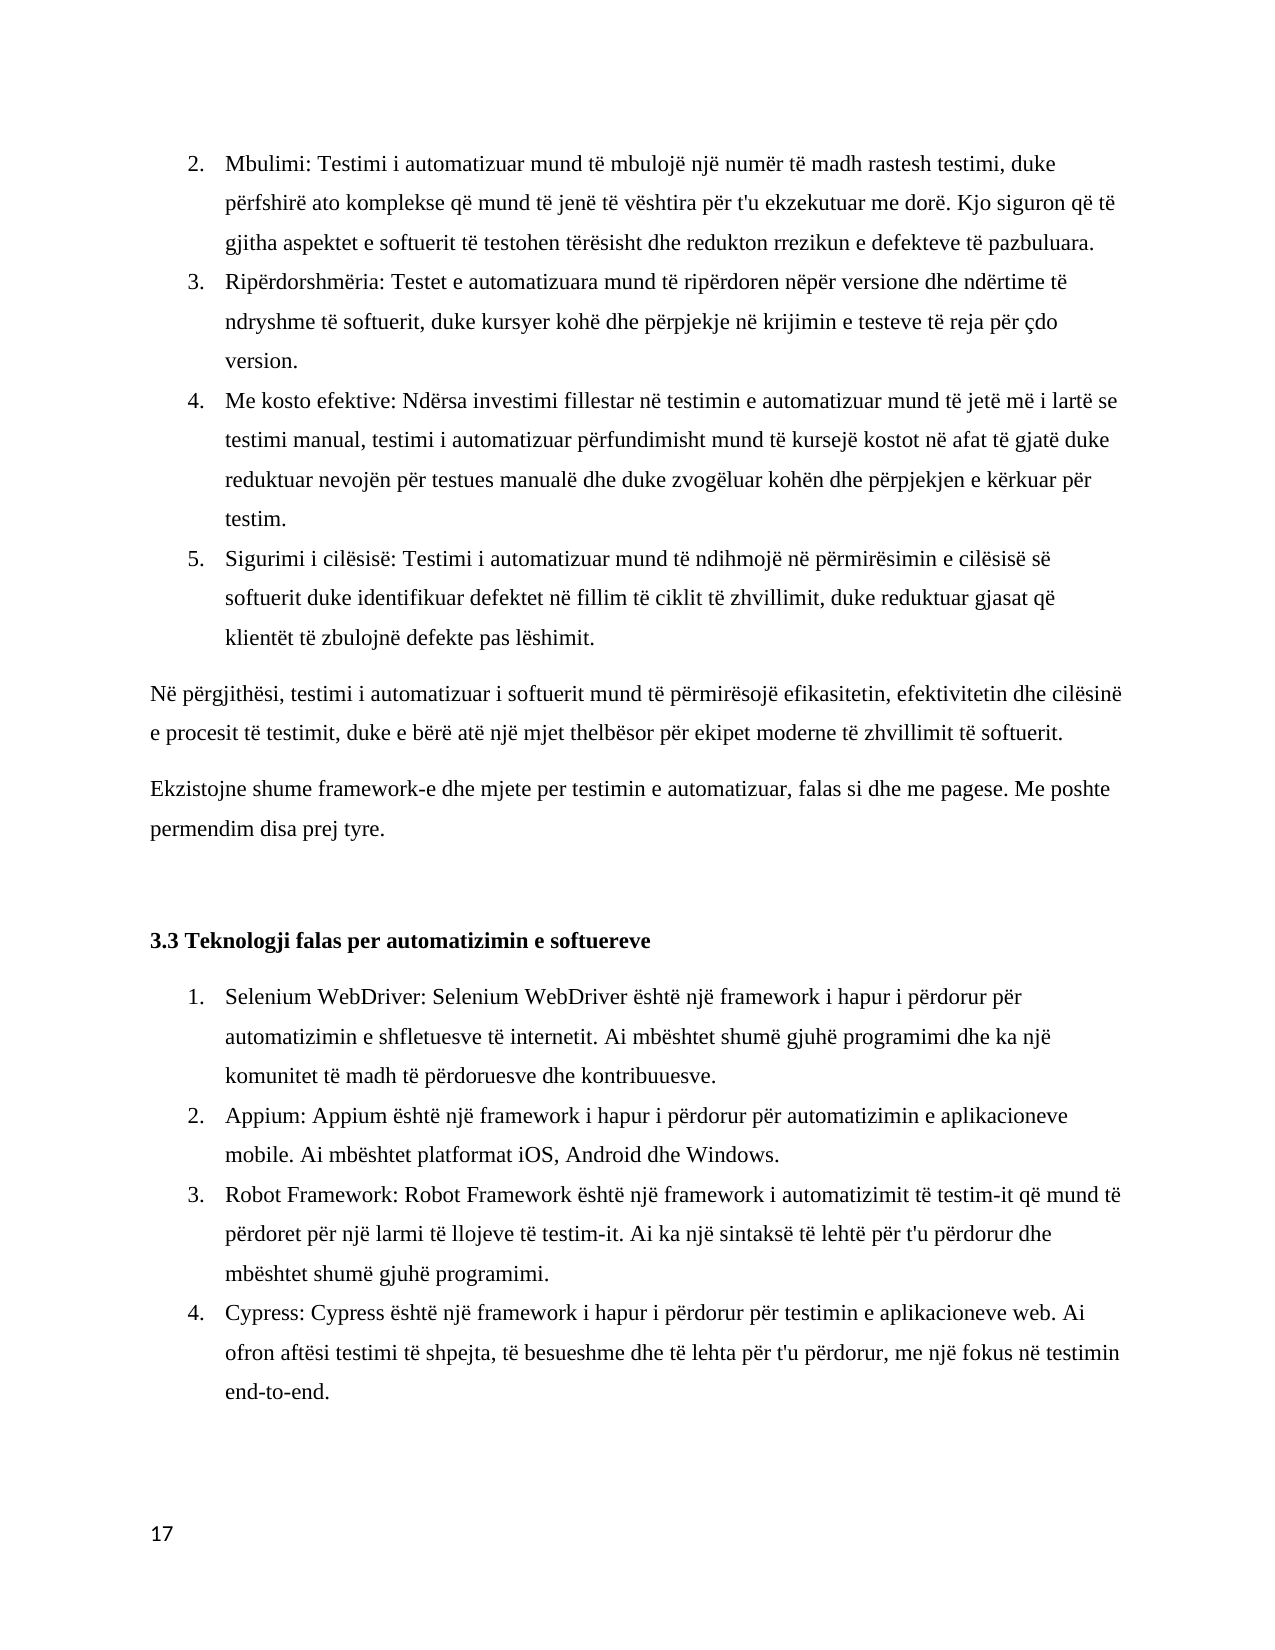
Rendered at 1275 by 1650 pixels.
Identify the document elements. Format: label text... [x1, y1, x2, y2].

text Në përgjithësi, testimi i automatizuar i softuerit mund të përmirësojë efikasitetin, efektivitetin dhe cilësinë e procesit të testimit, duke e bërë atë një mjet thelbësor për ekipet moderne të zhvillimit të softuerit. [150, 680, 1125, 746]
list Cypress: Cypress është një framework i hapur i përdorur për testimin e aplikacioneve web. Ai ofron aftësi testimi të shpejta, të besueshme dhe të lehta për t'u përdorur, me një fokus në testimin end-to-end. [187, 1299, 1125, 1404]
list Robot Framework: Robot Framework është një framework i automatizimit të testim-it që mund të përdoret për një larmi të llojeve të testim-it. Ai ka një sintaksë të lehtë për t'u përdorur dhe mbështet shumë gjuhë programimi. [187, 1181, 1125, 1286]
text Ekzistojne shume framework-e dhe mjete per testimin e automatizuar, falas si dhe me pagese. Me poshte permendim disa prej tyre. [150, 776, 1125, 841]
list Sigurimi i cilësisë: Testimi i automatizuar mund të ndihmojë në përmirësimin e cilësisë së softuerit duke identifikuar defektet në fillim të ciklit të zhvillimit, duke reduktuar gjasat që klientët të zbulojnë defekte pas lëshimit. [187, 545, 1125, 650]
list Selenium WebDriver: Selenium WebDriver është një framework i hapur i përdorur për automatizimin e shfletuesve të internetit. Ai mbështet shumë gjuhë programimi dhe ka një komunitet të madh të përdoruesve dhe kontribuuesve. [187, 983, 1125, 1089]
list Me kosto efektive: Ndërsa investimi fillestar në testimin e automatizuar mund të jetë më i lartë se testimi manual, testimi i automatizuar përfundimisht mund të kursejë kostot në afat të gjatë duke reduktuar nevojën për testues manualë dhe duke zvogëluar kohën dhe përpjekjen e kërkuar për testim. [187, 387, 1125, 532]
text 3.3 Teknologji falas per automatizimin e softuereve [150, 927, 1125, 954]
list Mbulimi: Testimi i automatizuar mund të mbulojë një numër të madh rastesh testimi, duke përfshirë ato komplekse që mund të jenë të vështira për t'u ekzekutuar me dorë. Kjo siguron që të gjitha aspektet e softuerit të testohen tërësisht dhe redukton rrezikun e defekteve të pazbuluara. [187, 150, 1125, 255]
list Ripërdorshmëria: Testet e automatizuara mund të ripërdoren nëpër versione dhe ndërtime të ndryshme të softuerit, duke kursyer kohë dhe përpjekje në krijimin e testeve të reja për çdo version. [187, 268, 1125, 374]
list Appium: Appium është një framework i hapur i përdorur për automatizimin e aplikacioneve mobile. Ai mbështet platformat iOS, Android dhe Windows. [187, 1102, 1125, 1168]
